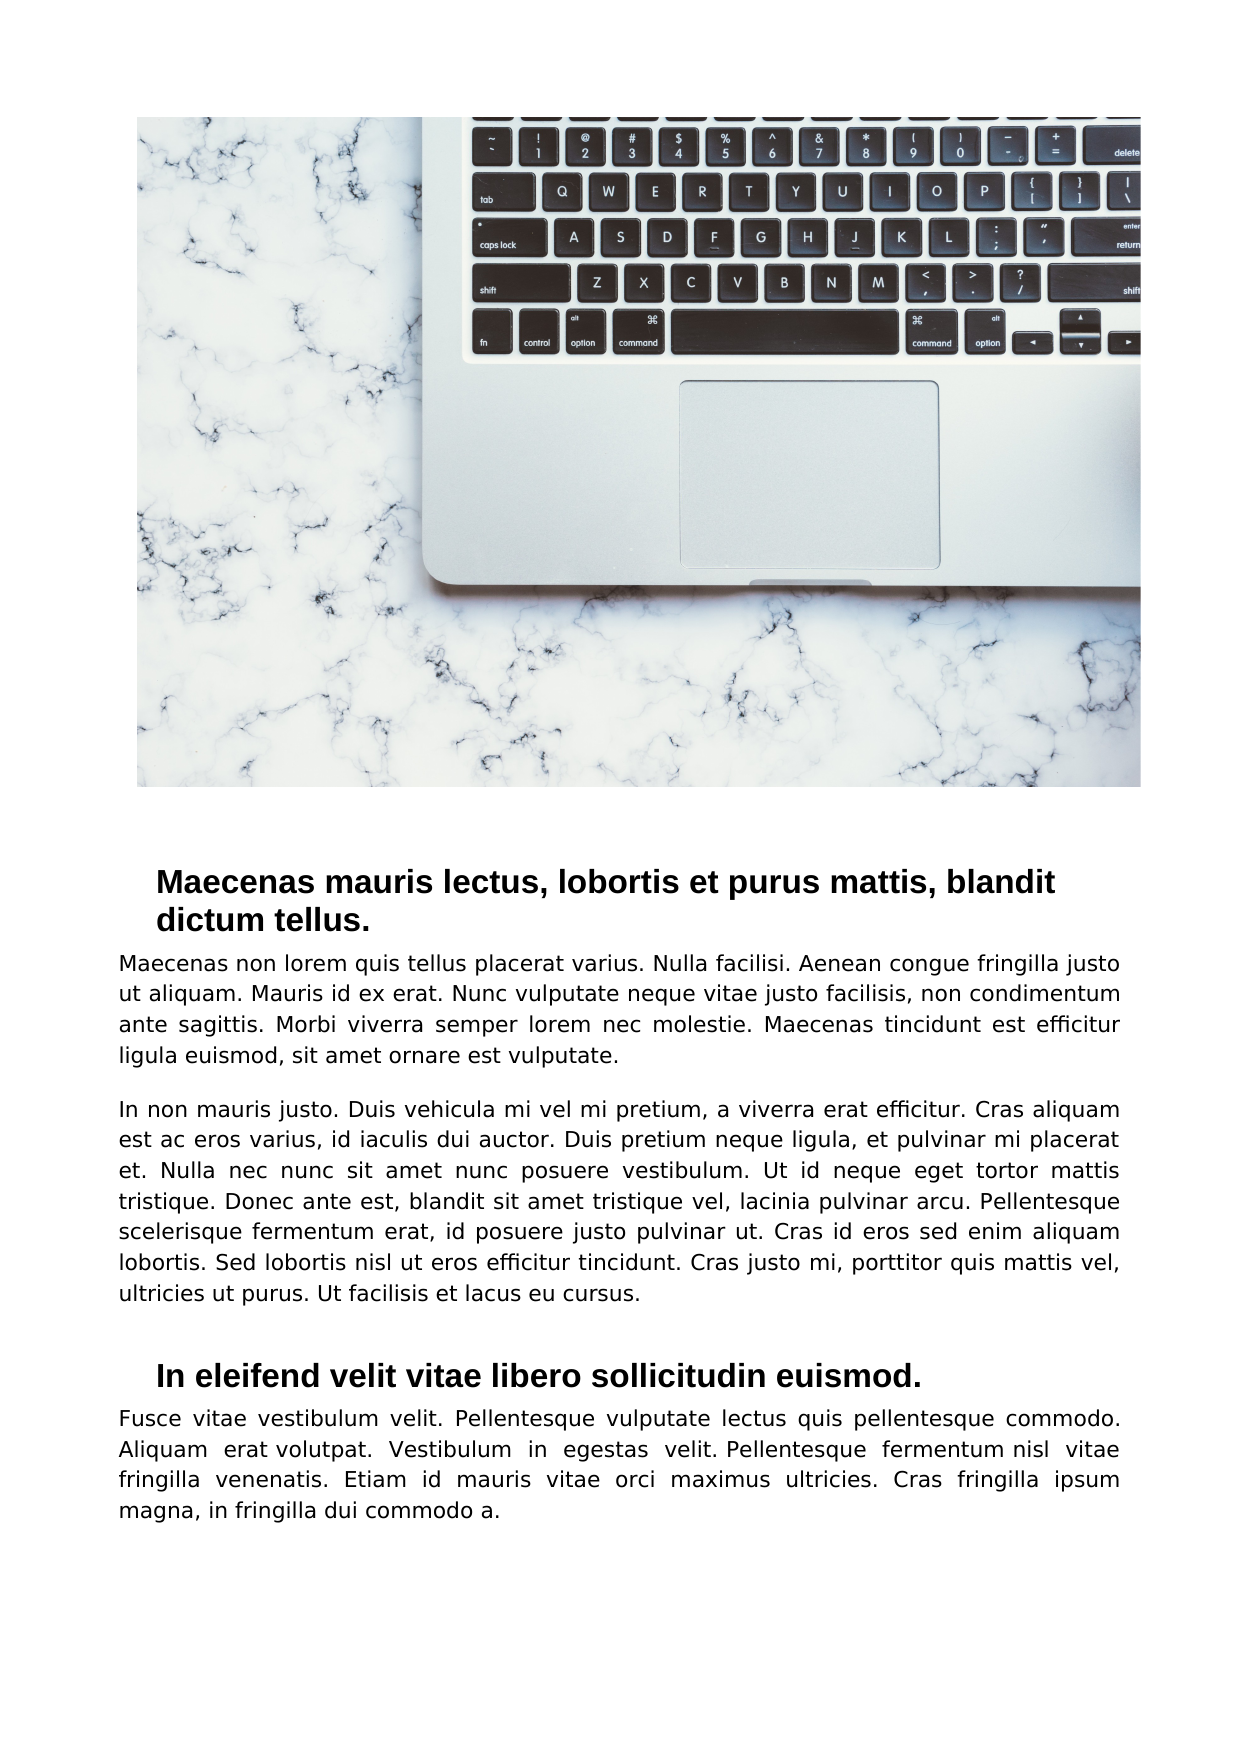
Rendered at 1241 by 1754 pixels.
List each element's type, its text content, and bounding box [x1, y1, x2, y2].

text Maecenas mauris lectus, lobortis et purus mattis, blandit dictum tellus. [156, 863, 1080, 939]
text Maecenas non lorem quis tellus placerat varius. Nulla facilisi. Aenean congue fringilla justo ut aliquam. Mauris id ex erat. Nunc vulputate neque vitae justo facilisis, non condimentum ante sagittis. Morbi viverra semper lorem nec molestie. Maecenas tincidunt est efficitur ligula euismod, sit amet ornare est vulputate. [118, 947, 1122, 1069]
text In eleifend velit vitae libero sollicitudin euismod. [156, 1357, 1125, 1395]
text Fusce vitae vestibulum velit. Pellentesque vulputate lectus quis pellentesque commodo. Aliquam erat volutpat. Vestibulum in egestas velit. Pellentesque fermentum nisl vitae fringilla venenatis. Etiam id mauris vitae orci maximus ultricies. Cras fringilla ipsum magna, in fringilla dui commodo a. [118, 1402, 1122, 1524]
text In non mauris justo. Duis vehicula mi vel mi pretium, a viverra erat efficitur. Cras aliquam est ac eros varius, id iaculis dui auctor. Duis pretium neque ligula, et pulvinar mi placerat et. Nulla nec nunc sit amet nunc posuere vestibulum. Ut id neque eget tortor mattis tristique. Donec ante est, blandit sit amet tristique vel, lacinia pulvinar arcu. Pellentesque scelerisque fermentum erat, id posuere justo pulvinar ut. Cras id eros sed enim aliquam lobortis. Sed lobortis nisl ut eros efficitur tincidunt. Cras justo mi, porttitor quis mattis vel, ultricies ut purus. Ut facilisis et lacus eu cursus. [118, 1093, 1121, 1307]
picture [137, 117, 1141, 787]
